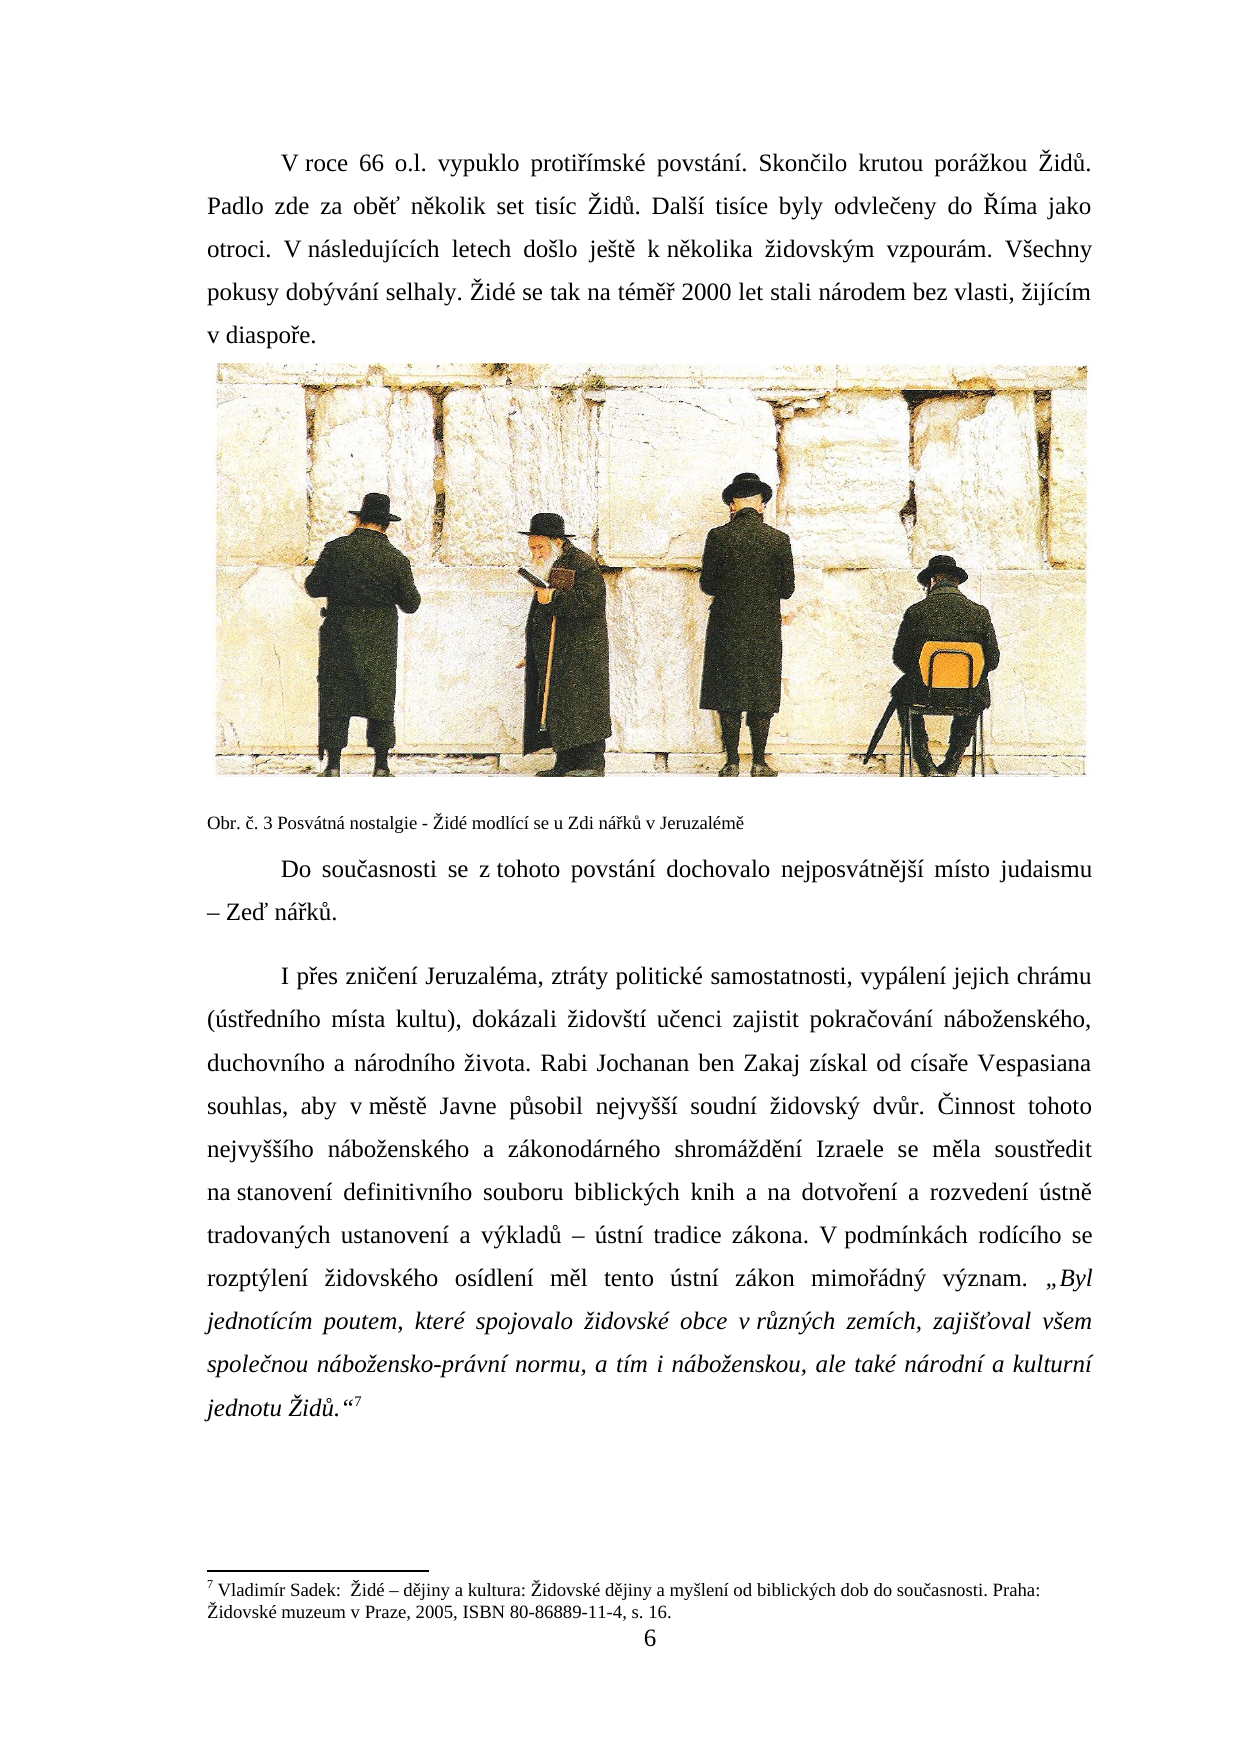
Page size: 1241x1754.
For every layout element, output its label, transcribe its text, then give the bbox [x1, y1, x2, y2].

text Do současnosti se z tohoto povstání dochovalo nejposvátnější místo judaismu – Zeď nářků. [207, 854, 1092, 926]
text Obr. č. 3 Posvátná nostalgie - Židé modlící se u Zdi nářků v Jeruzalémě [207, 812, 1092, 833]
picture [206, 363, 1093, 777]
text V roce 66 o.l. vypuklo protiřímské povstání. Skončilo krutou porážkou Židů. Padlo zde za oběť několik set tisíc Židů. Další tisíce byly odvlečeny do Říma jako otroci. V následujících letech došlo ještě k několika židovským vzpourám. Všechny pokusy dobývání selhaly. Židé se tak na téměř 2000 let stali národem bez vlasti, žijícím v diaspoře. [207, 148, 1092, 363]
text I přes zničení Jeruzaléma, ztráty politické samostatnosti, vypálení jejich chrámu (ústředního místa kultu), dokázali židovští učenci zajistit pokračování náboženského, duchovního a národního života. Rabi Jochanan ben Zakaj získal od císaře Vespasiana souhlas, aby v městě Javne působil nejvyšší soudní židovský dvůr. Činnost tohoto nejvyššího náboženského a zákonodárného shromáždění Izraele se měla soustředit na stanovení definitivního souboru biblických knih a na dotvoření a rozvedení ústně tradovaných ustanovení a výkladů – ústní tradice zákona. V podmínkách rodícího se rozptýlení židovského osídlení měl tento ústní zákon mimořádný význam. „Byl jednotícím poutem, které spojovalo židovské obce v různých zemích, zajišťoval všem společnou nábožensko-právní normu, a tím i náboženskou, ale také národní a kulturní jednotu Židů.“ [207, 961, 1092, 1421]
